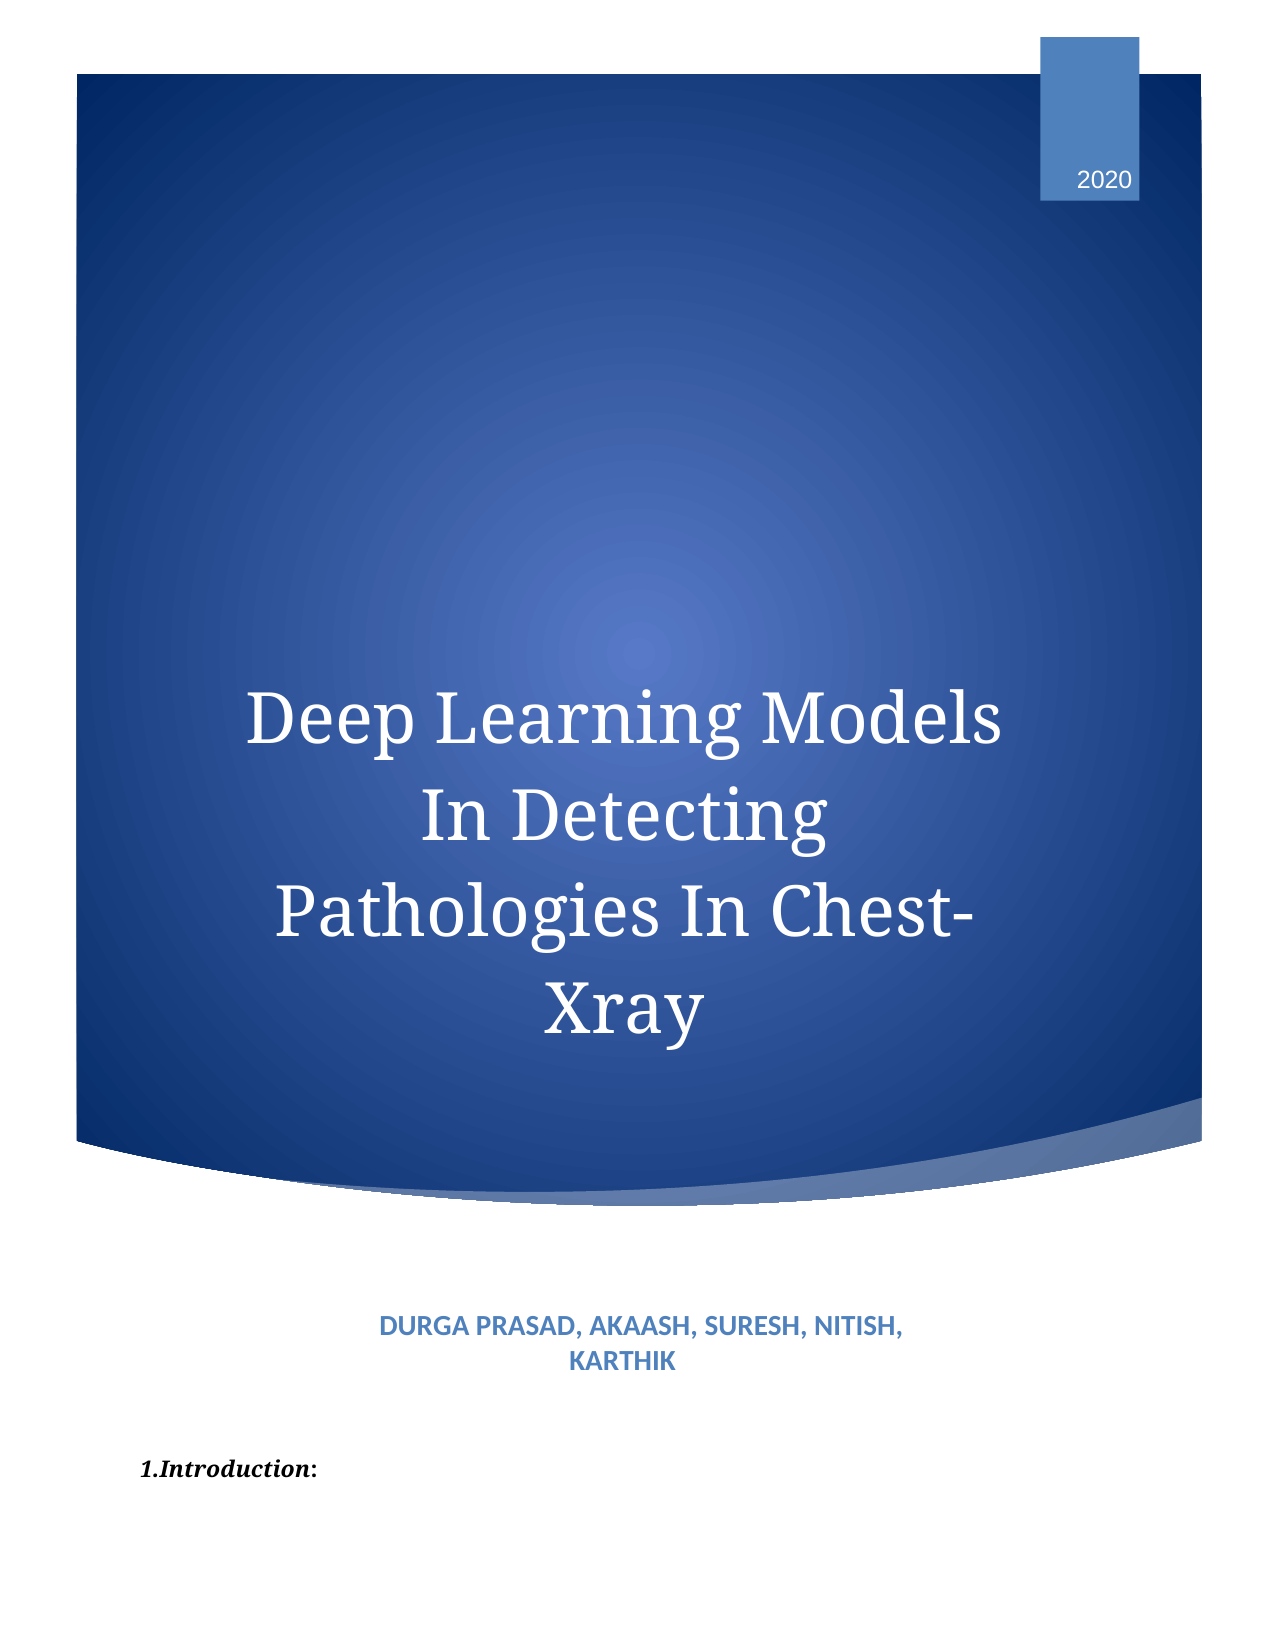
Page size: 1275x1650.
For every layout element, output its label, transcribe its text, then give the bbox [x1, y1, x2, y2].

text 1.Introduction: [139, 1452, 1139, 1484]
